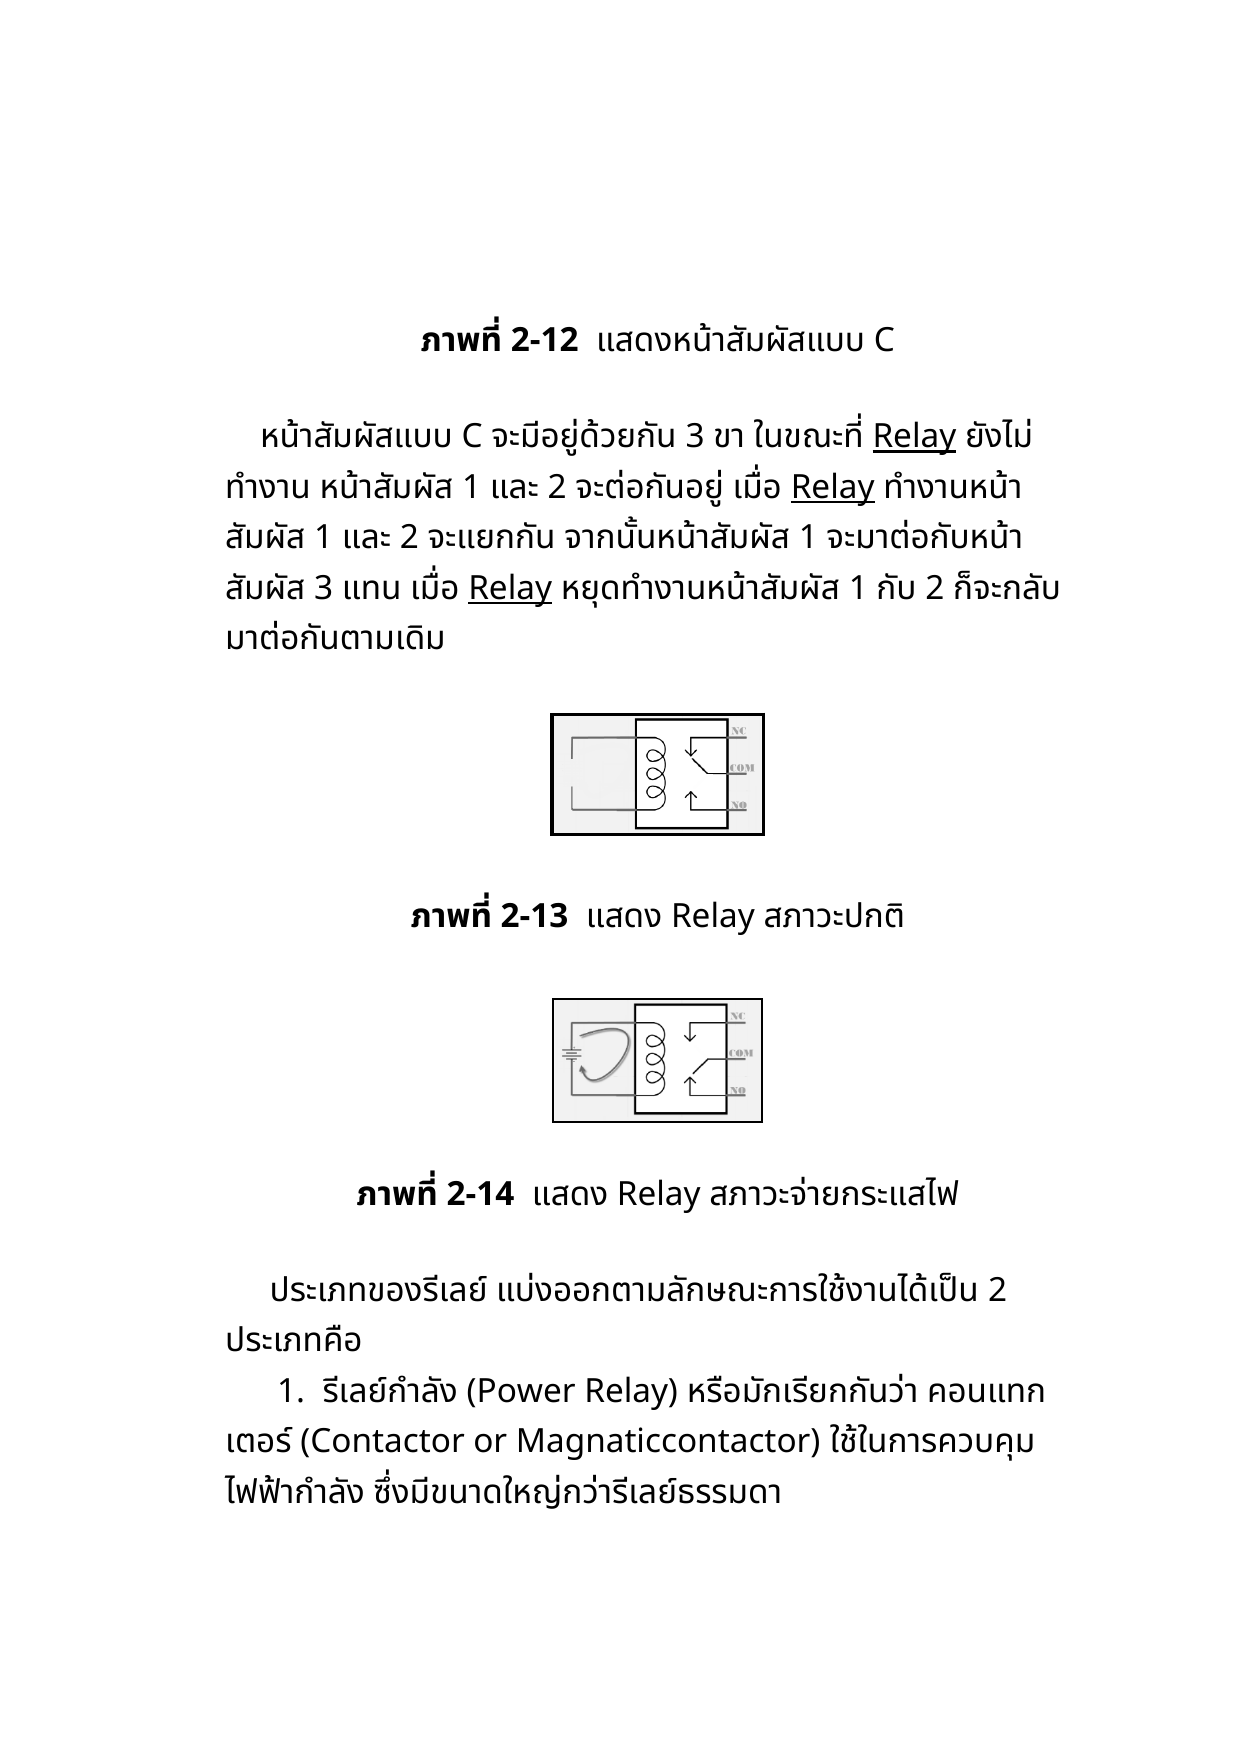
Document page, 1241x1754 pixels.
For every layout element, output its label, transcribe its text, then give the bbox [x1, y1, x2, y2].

text ภาพที่ 2-13 แสดง Relay สภาวะปกติ [225, 892, 1090, 942]
text ภาพที่ 2-14 แสดง Relay สภาวะจ่ายกระแสไฟ [225, 1169, 1090, 1220]
text 1. รีเลย์กำลัง (Power Relay) หรือมักเรียกกันว่า คอนแทกเตอร์ (Contactor or Magnaticcontactor) ใช้ในการควบคุมไฟฟ้ากำลัง ซึ่งมีขนาดใหญ่กว่ารีเลย์ธรรมดา [225, 1367, 1090, 1518]
text ภาพที่ 2-12 แสดงหน้าสัมผัสแบบ C [225, 316, 1090, 366]
text ประเภทของรีเลย์ แบ่งออกตามลักษณะการใช้งานได้เป็น 2 ประเภทคือ [225, 1266, 1090, 1367]
text หน้าสัมผัสแบบ C จะมีอยู่ด้วยกัน 3 ขา ในขณะที่ Relay ยังไม่ทำงาน หน้าสัมผัส 1 และ 2 จะต่อกันอยู่ เมื่อ Relay ทำงานหน้าสัมผัส 1 และ 2 จะแยกกัน จากนั้นหน้าสัมผัส 1 จะมาต่อกับหน้าสัมผัส 3 แทน เมื่อ Relay หยุดทำงานหน้าสัมผัส 1 กับ 2 ก็จะกลับมาต่อกันตามเดิม [225, 412, 1090, 665]
